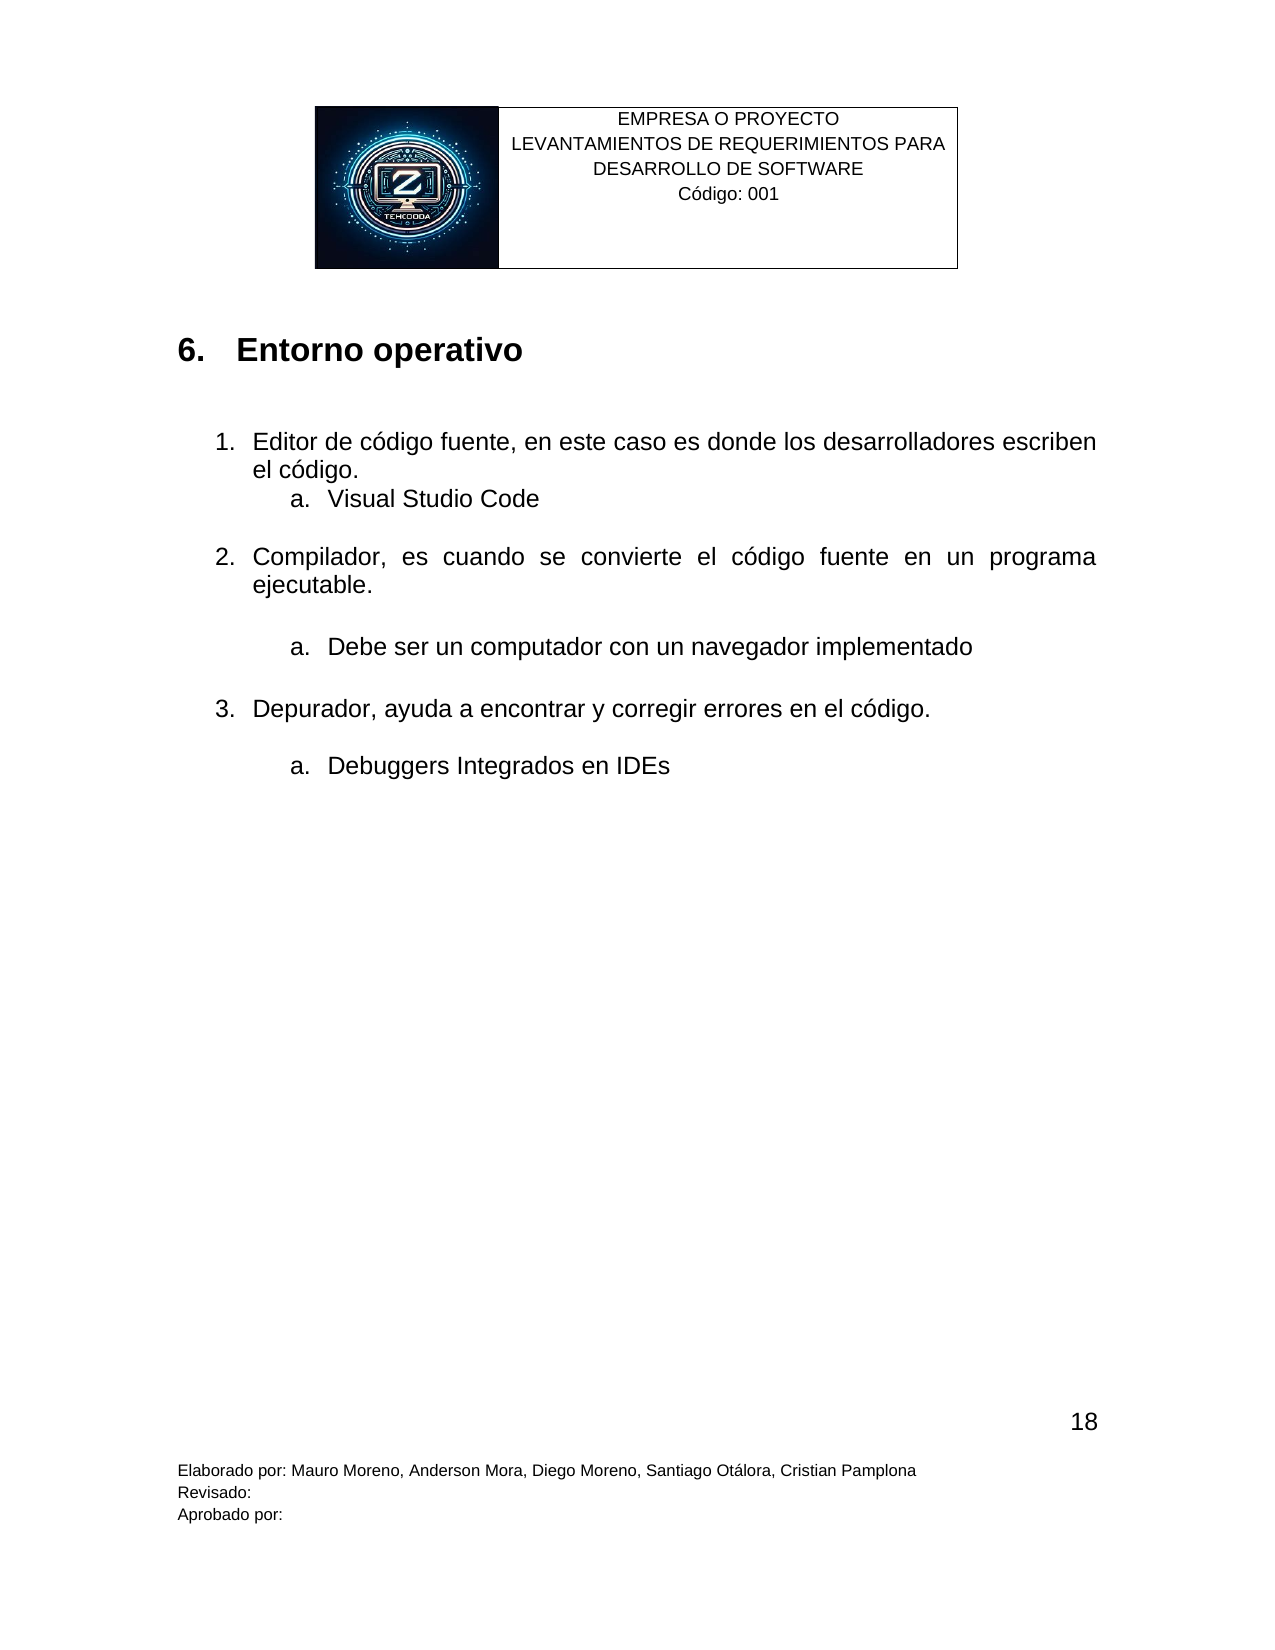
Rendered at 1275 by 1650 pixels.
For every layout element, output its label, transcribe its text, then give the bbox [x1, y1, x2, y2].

list Debuggers Integrados en IDEs [290, 751, 1098, 780]
list Depurador, ayuda a encontrar y corregir errores en el código. [215, 694, 1098, 722]
list Visual Studio Code [290, 484, 1098, 513]
list Editor de código fuente, en este caso es donde los desarrolladores escriben el código. [215, 426, 1098, 484]
list Debe ser un computador con un navegador implementado [290, 632, 1098, 661]
list Compilador, es cuando se convierte el código fuente en un programa ejecutable. [215, 541, 1098, 599]
subtitle Entorno operativo [177, 330, 1098, 368]
picture [318, 108, 498, 268]
